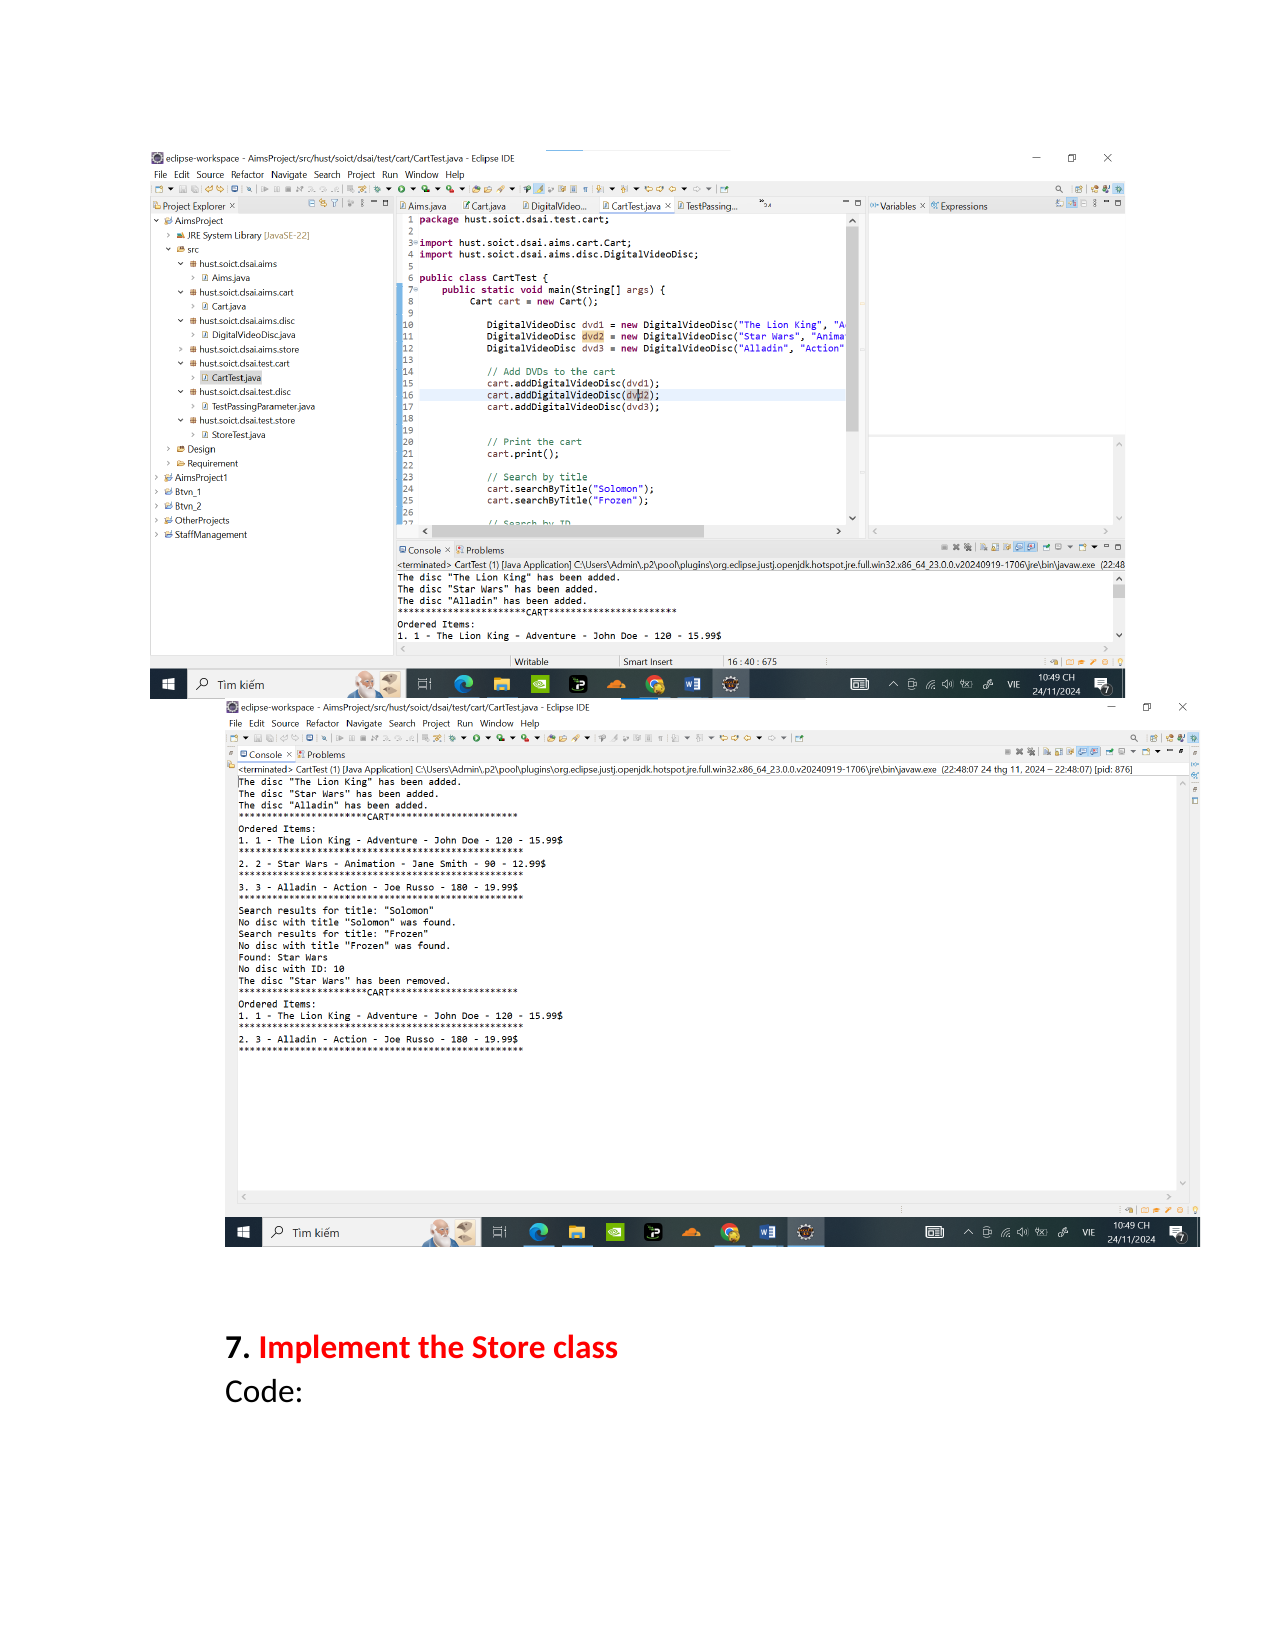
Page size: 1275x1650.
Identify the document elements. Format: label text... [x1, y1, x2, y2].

picture [150, 150, 1200, 1247]
list 7. Implement the Store class [225, 1326, 1125, 1367]
list Code: [225, 1370, 1125, 1411]
